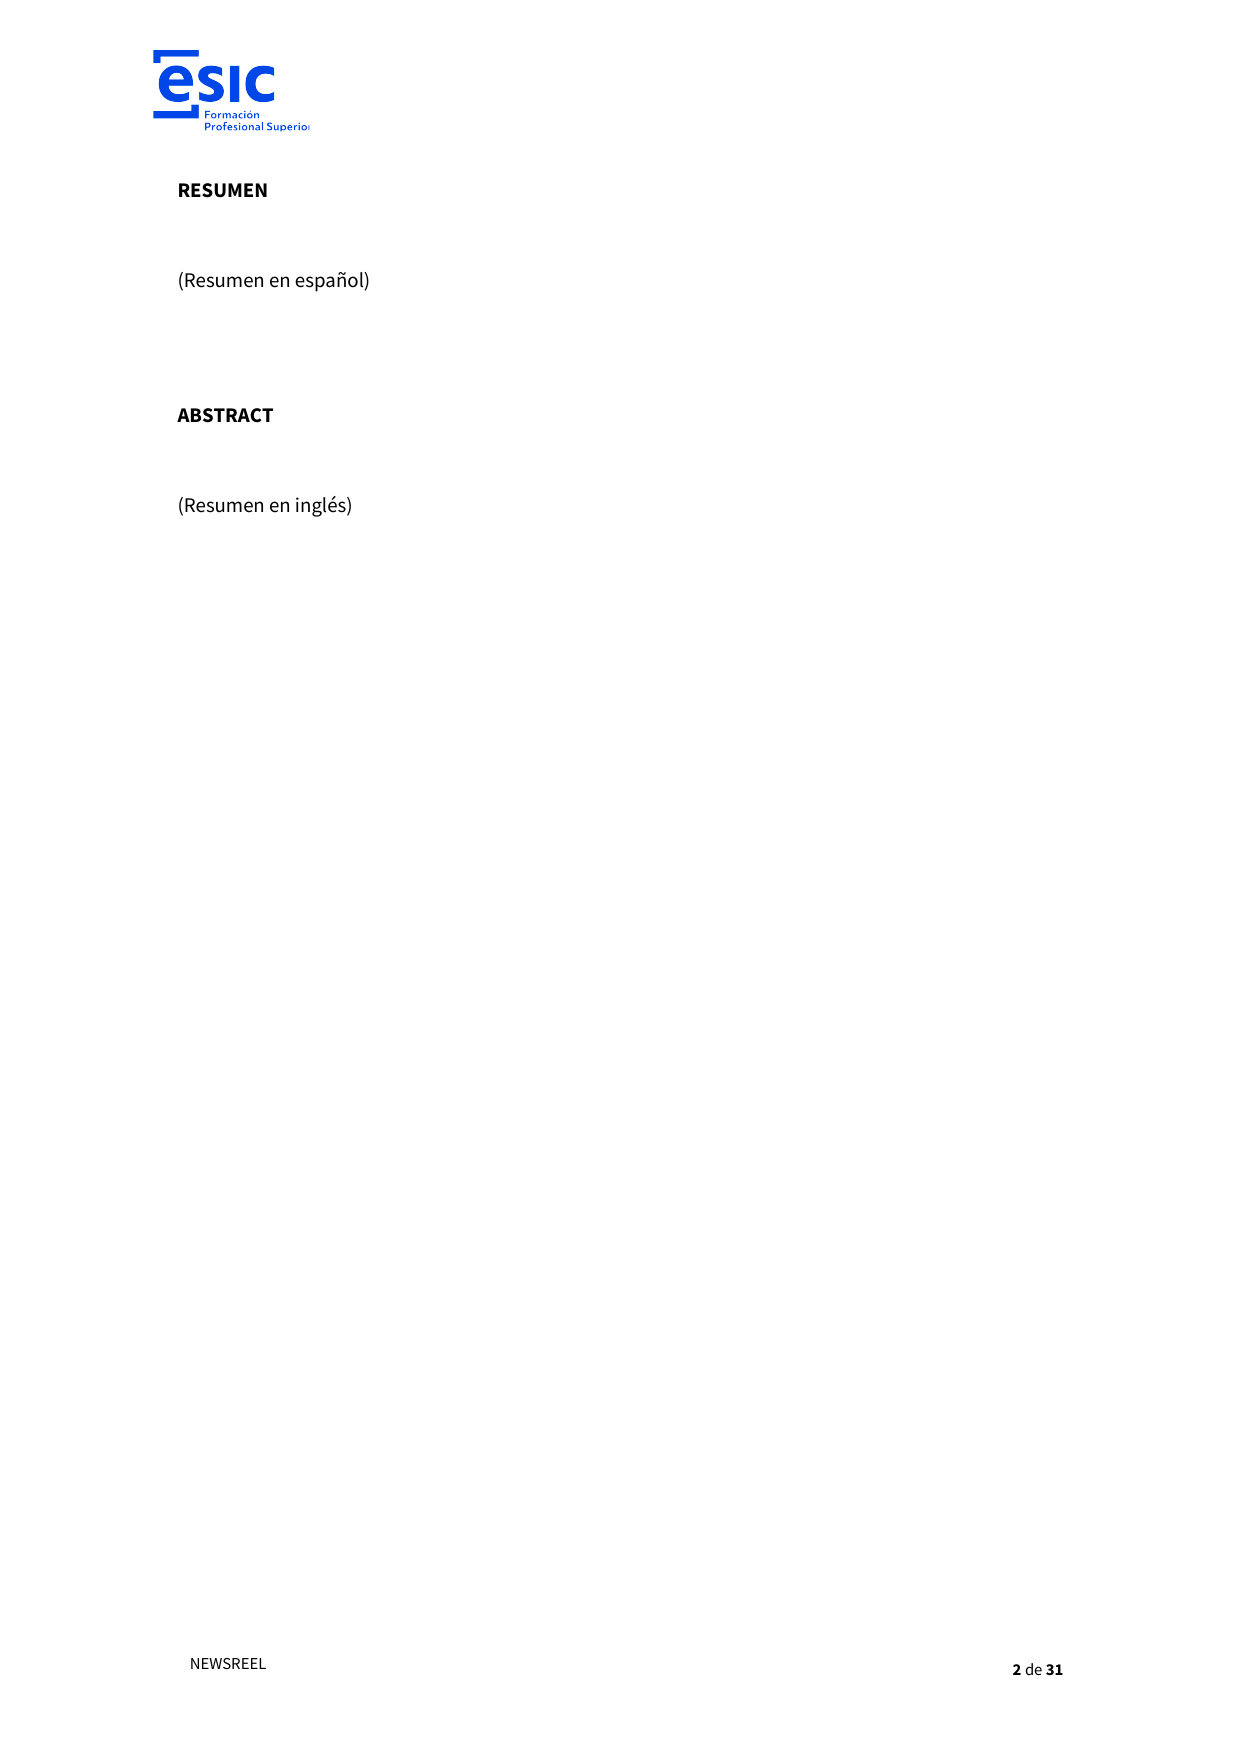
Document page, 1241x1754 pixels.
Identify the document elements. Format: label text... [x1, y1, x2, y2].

text ABSTRACT [177, 402, 1063, 428]
picture [153, 50, 310, 132]
text (Resumen en inglés) [177, 492, 1063, 518]
text RESUMEN [177, 177, 1063, 203]
text (Resumen en español) [177, 267, 1063, 293]
